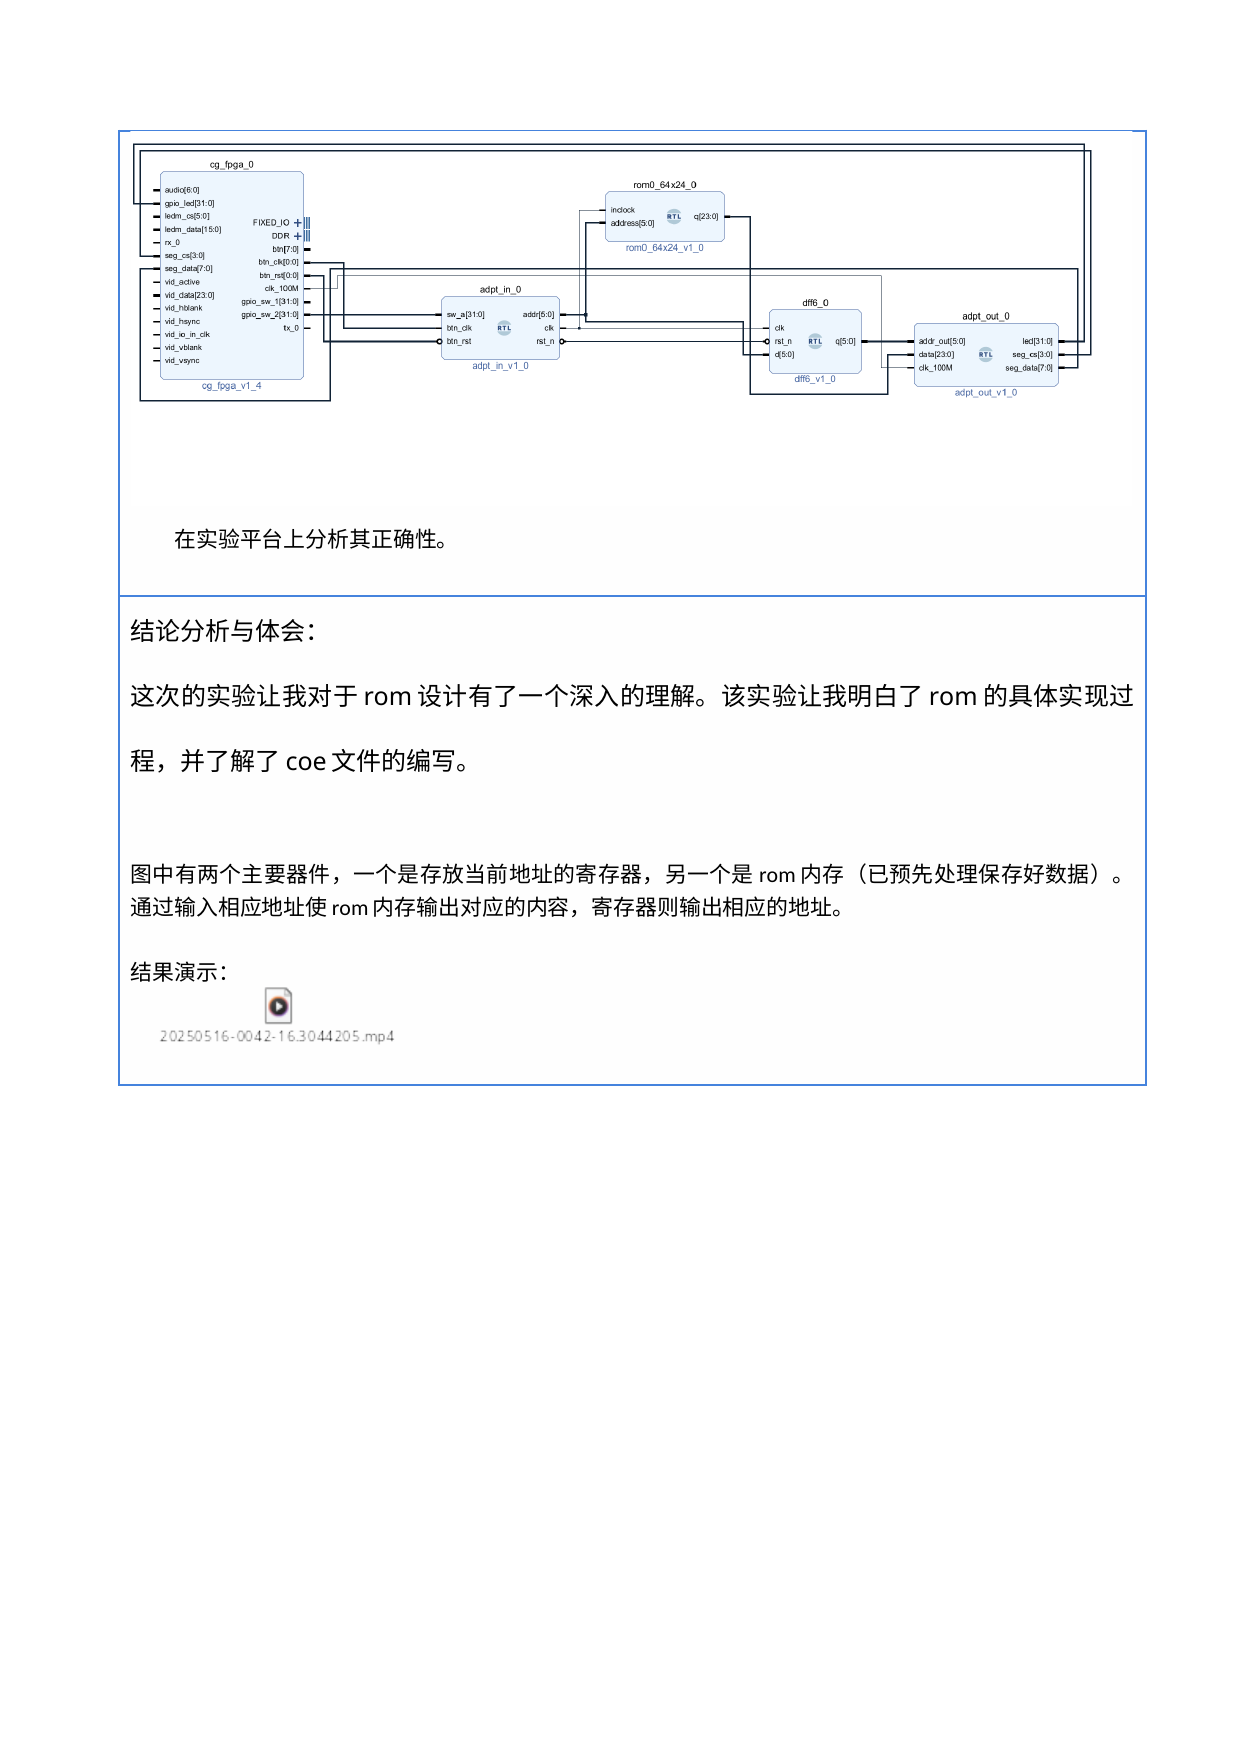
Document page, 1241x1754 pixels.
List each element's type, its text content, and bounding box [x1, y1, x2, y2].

table_cell 结论分析与体会： 这次的实验让我对于rom设计有了一个深入的理解。该实验让我明白了rom的具体实现过程，并了解了coe文件的编写。 图中有两个主要器件，一个是存放当前地址的寄存器，另一个是rom内存（已预先处理保存好数据）。通过输入相应地址使rom内存输出对应的内容，寄存器则输出相应的地址。 结果演示： [120, 597, 1145, 1084]
picture [130, 131, 1133, 506]
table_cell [120, 132, 1145, 594]
